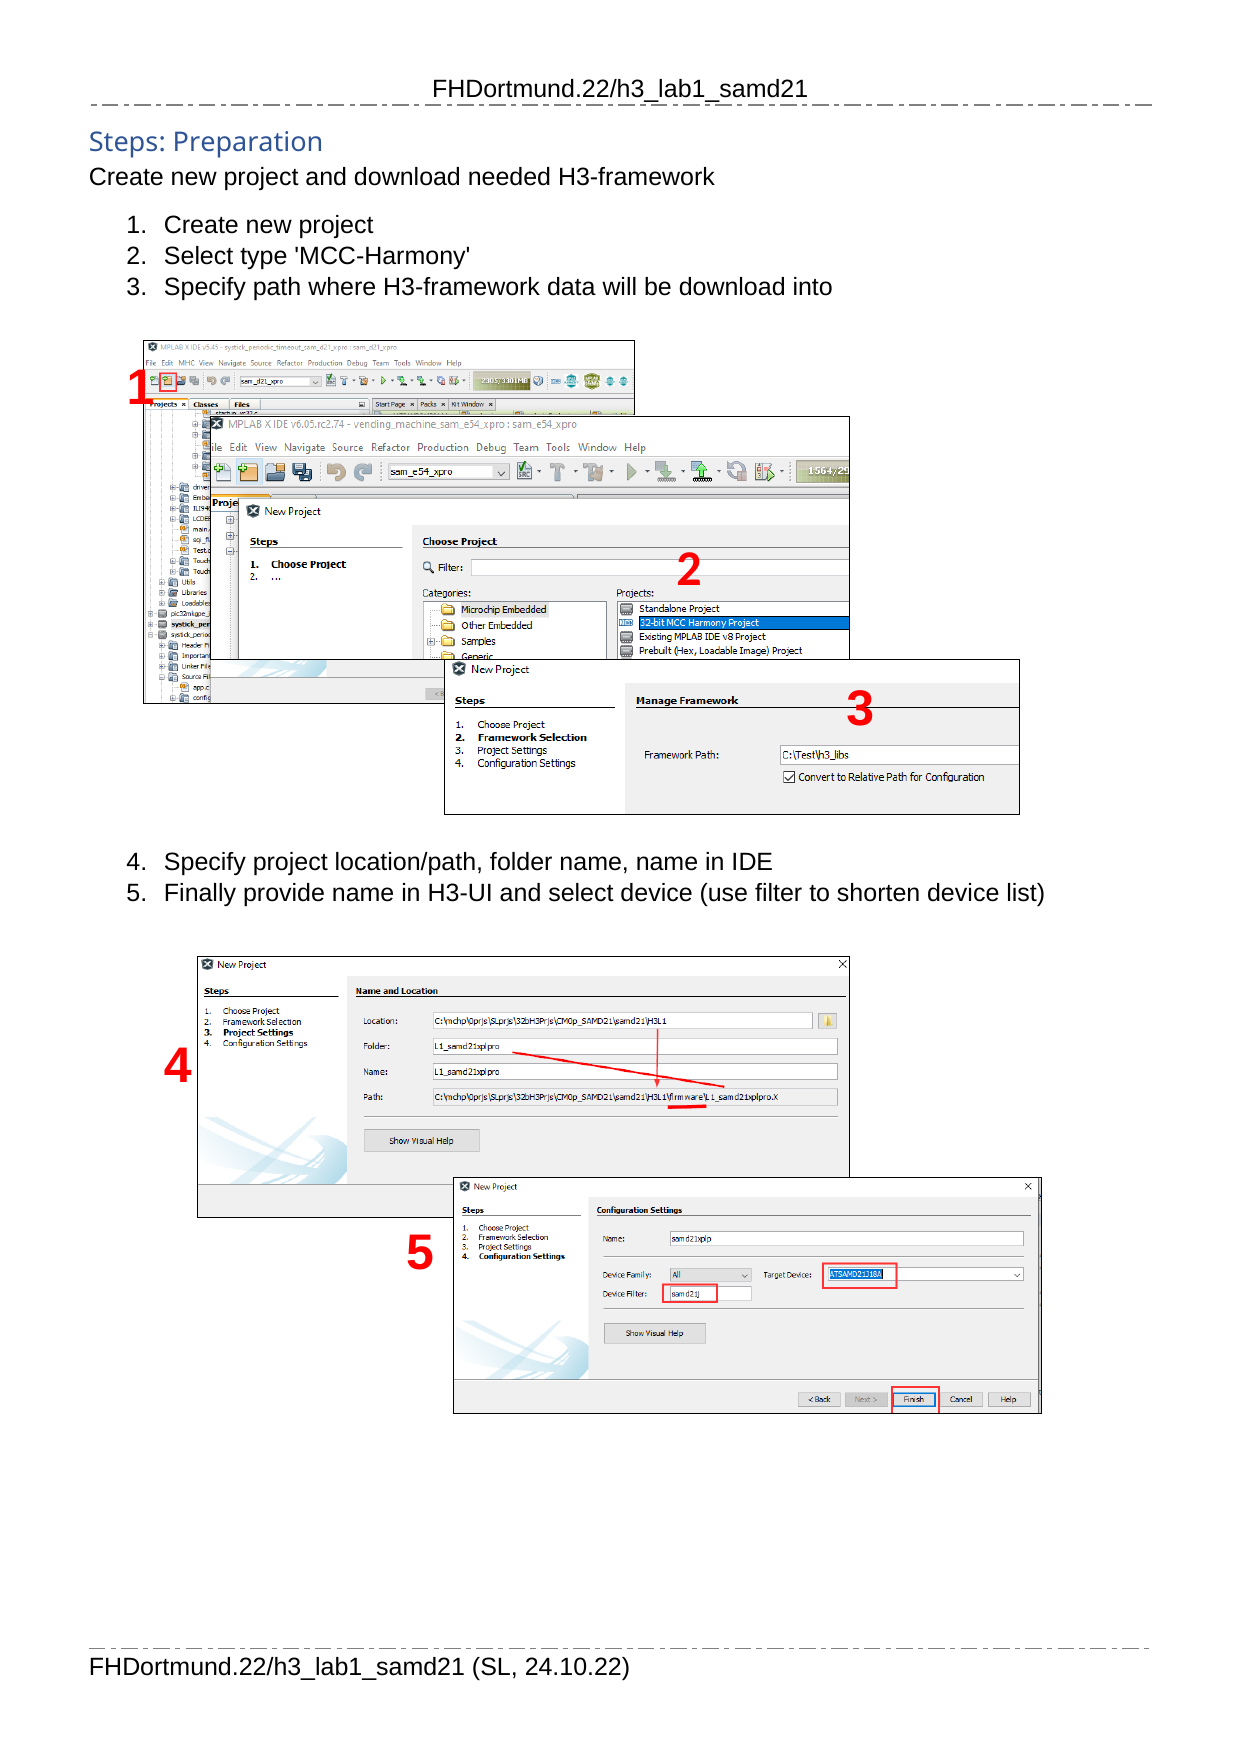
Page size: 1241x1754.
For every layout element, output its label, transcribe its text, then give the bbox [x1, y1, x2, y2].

picture [198, 957, 849, 1217]
list Create new project [126, 210, 1152, 239]
picture [211, 417, 849, 659]
list Select type 'MCC-Harmony' [126, 241, 1152, 270]
list Finally provide name in H3-UI and select device (use filter to shorten device list) [126, 878, 1152, 907]
text Create new project and download needed H3-framework [89, 162, 1152, 191]
list Specify path where H3-framework data will be download into [126, 272, 1152, 301]
picture [445, 660, 1019, 814]
picture [144, 341, 850, 703]
picture [454, 1178, 1041, 1413]
list Specify project location/path, folder name, name in IDE [126, 847, 1152, 876]
subtitle Steps: Preparation [89, 122, 1152, 159]
